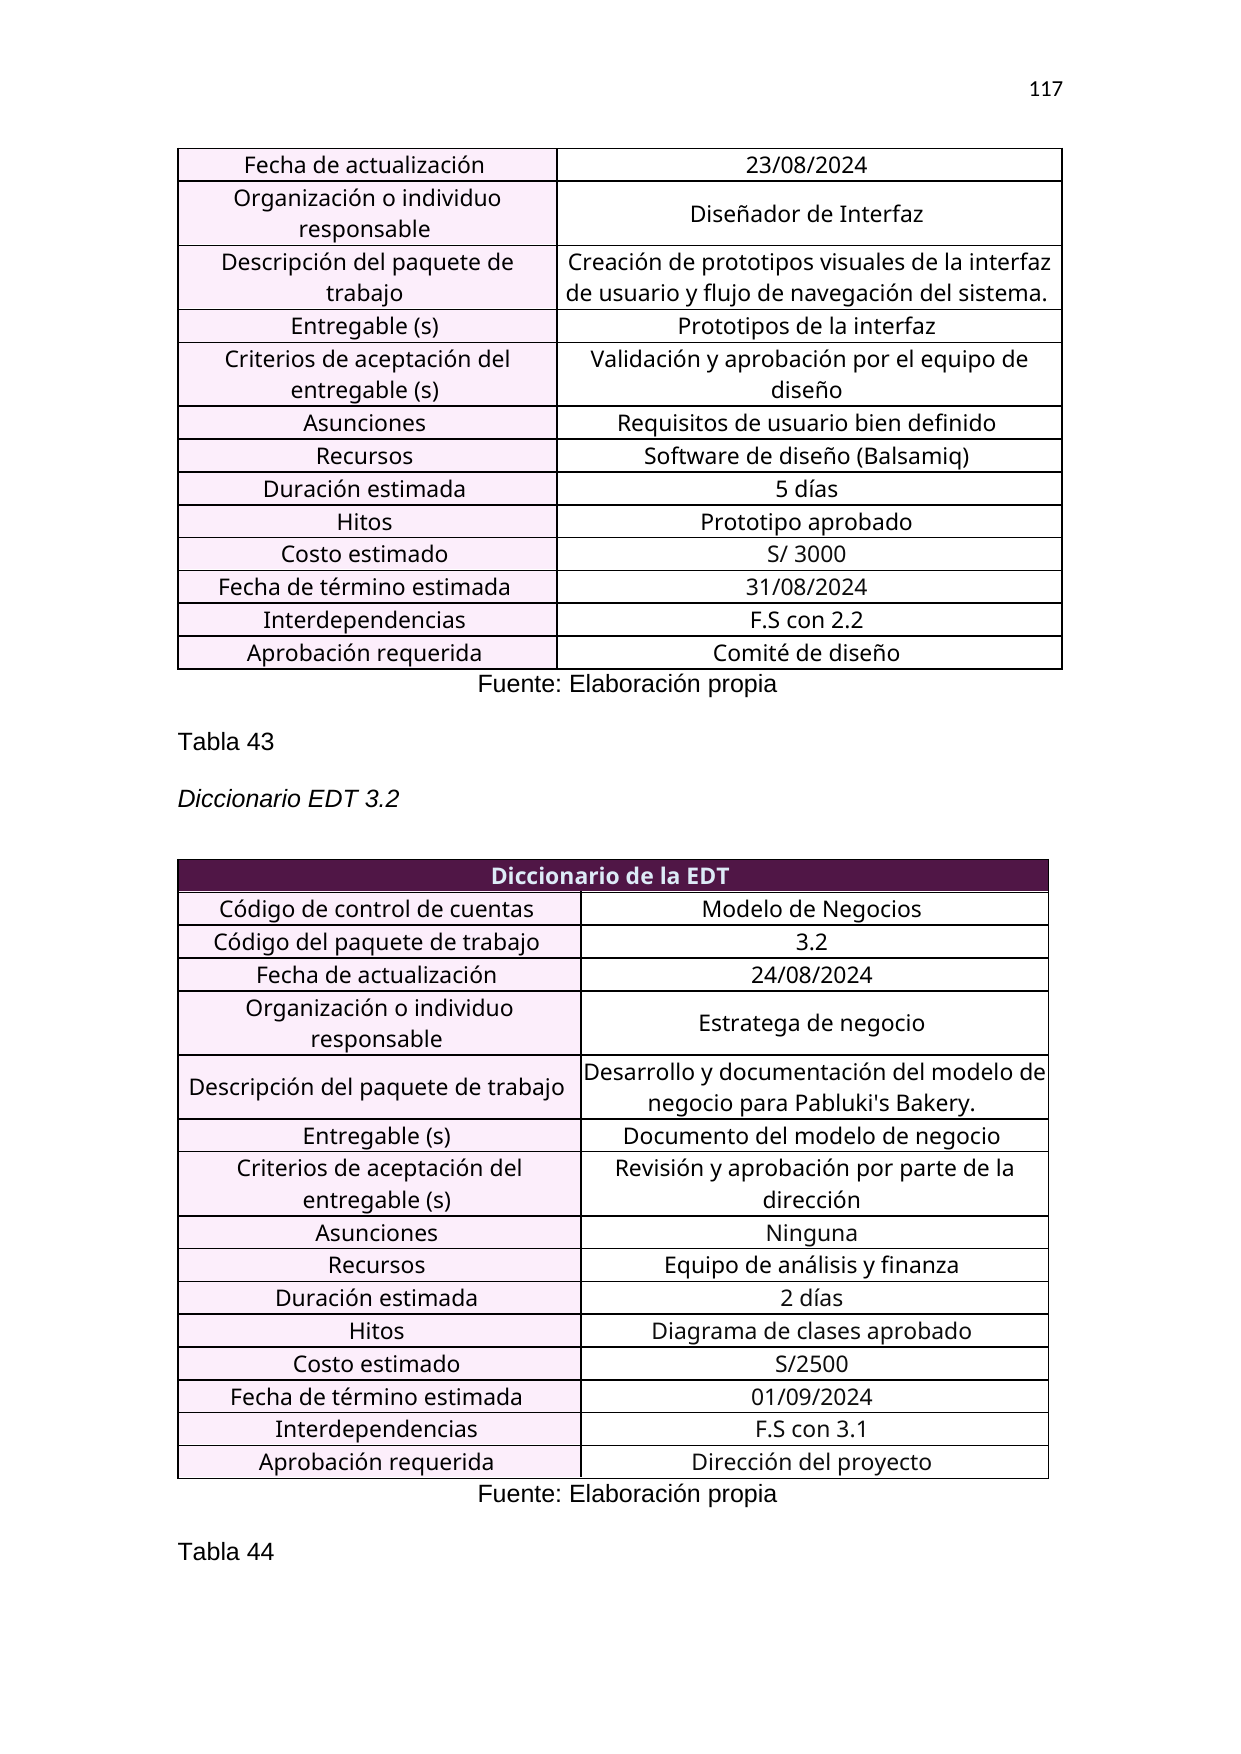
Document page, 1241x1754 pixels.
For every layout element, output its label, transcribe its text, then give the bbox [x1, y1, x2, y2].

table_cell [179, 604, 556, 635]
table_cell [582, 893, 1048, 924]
list Diccionario EDT 3.2 [177, 784, 1063, 813]
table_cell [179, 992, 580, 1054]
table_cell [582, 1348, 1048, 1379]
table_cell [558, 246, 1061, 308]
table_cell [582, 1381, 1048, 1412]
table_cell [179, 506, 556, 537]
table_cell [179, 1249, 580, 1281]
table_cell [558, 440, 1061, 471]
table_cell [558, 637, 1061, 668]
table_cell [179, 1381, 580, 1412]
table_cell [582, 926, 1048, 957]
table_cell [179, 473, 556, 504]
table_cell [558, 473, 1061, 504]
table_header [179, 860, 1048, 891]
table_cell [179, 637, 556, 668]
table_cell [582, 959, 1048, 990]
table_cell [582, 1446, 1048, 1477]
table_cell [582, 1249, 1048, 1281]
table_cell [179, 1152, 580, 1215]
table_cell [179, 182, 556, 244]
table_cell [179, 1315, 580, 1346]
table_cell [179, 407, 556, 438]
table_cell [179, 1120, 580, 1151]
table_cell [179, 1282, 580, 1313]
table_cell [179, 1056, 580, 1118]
list Fuente: Elaboración propia [177, 670, 1063, 698]
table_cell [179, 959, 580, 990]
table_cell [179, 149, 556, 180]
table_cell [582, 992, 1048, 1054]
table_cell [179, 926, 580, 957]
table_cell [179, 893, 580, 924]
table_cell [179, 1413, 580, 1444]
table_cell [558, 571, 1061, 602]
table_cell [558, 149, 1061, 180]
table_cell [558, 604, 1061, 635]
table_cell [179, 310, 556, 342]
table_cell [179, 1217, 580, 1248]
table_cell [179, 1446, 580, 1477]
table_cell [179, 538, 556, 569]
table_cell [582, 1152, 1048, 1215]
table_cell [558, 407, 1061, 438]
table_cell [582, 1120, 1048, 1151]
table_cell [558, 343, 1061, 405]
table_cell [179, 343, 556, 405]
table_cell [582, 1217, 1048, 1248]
list Tabla 44 [177, 1536, 1063, 1565]
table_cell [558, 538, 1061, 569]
list Fuente: Elaboración propia [177, 1479, 1063, 1508]
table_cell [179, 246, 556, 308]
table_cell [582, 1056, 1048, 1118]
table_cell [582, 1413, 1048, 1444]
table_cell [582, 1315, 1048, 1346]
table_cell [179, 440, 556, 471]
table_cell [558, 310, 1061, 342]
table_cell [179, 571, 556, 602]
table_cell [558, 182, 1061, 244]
list Tabla 43 [177, 727, 1063, 756]
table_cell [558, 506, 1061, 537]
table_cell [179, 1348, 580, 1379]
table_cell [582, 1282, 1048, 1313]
